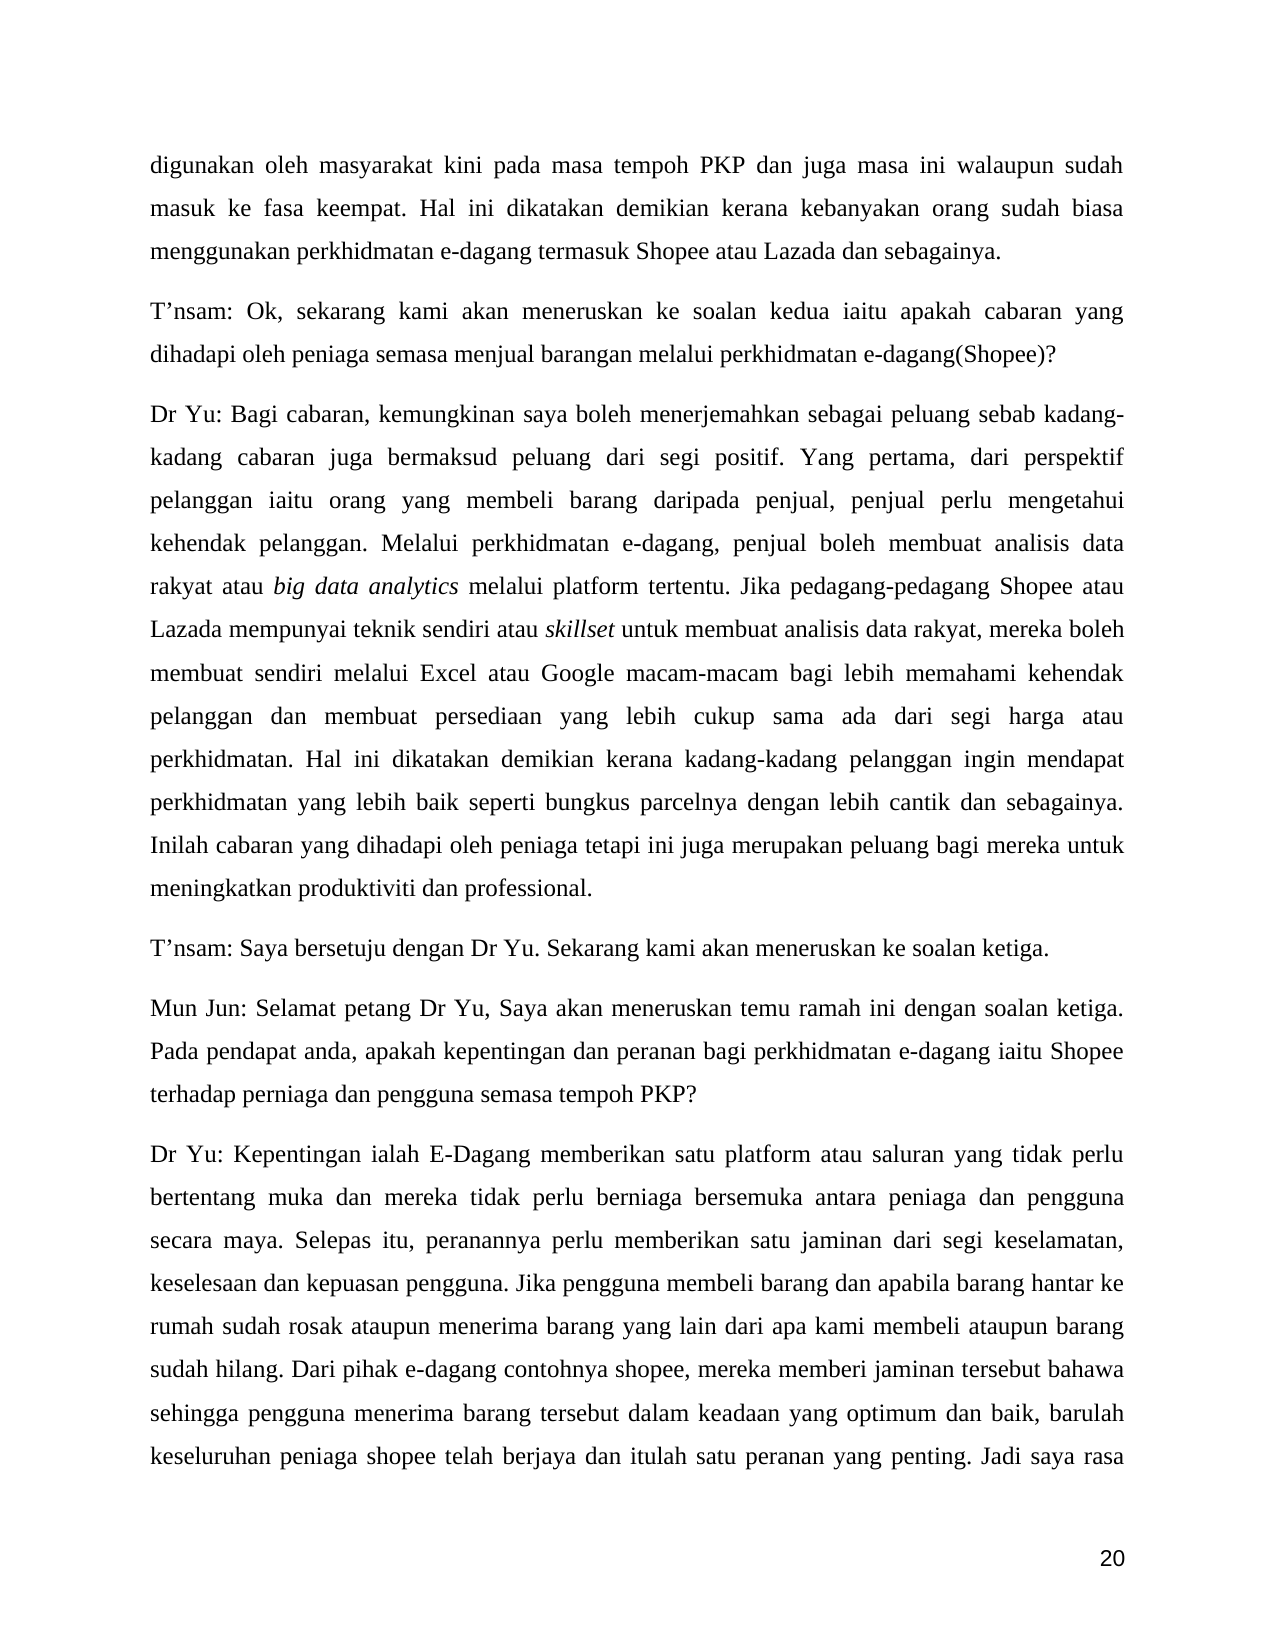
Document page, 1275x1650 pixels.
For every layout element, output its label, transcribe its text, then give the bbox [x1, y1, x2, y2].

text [150, 1139, 1125, 1469]
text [150, 150, 1125, 265]
text T’nsam: Ok, sekarang kami akan meneruskan ke soalan kedua iaitu apakah cabaran yang dihadapi oleh peniaga semasa menjual barangan melalui perkhidmatan e-dagang(Shopee)? [150, 296, 1125, 368]
text Mun Jun: Selamat petang Dr Yu, Saya akan meneruskan temu ramah ini dengan soalan ketiga. Pada pendapat anda, apakah kepentingan dan peranan bagi perkhidmatan e-dagang iaitu Shopee terhadap perniaga dan pengguna semasa tempoh PKP? [150, 993, 1125, 1108]
text T’nsam: Saya bersetuju dengan Dr Yu. Sekarang kami akan meneruskan ke soalan ketiga. [150, 933, 1125, 962]
text Dr Yu: Bagi cabaran, kemungkinan saya boleh menerjemahkan sebagai peluang sebab kadang-kadang cabaran juga bermaksud peluang dari segi positif. Yang pertama, dari perspektif pelanggan iaitu orang yang membeli barang daripada penjual, penjual perlu mengetahui kehendak pelanggan. Melalui perkhidmatan e-dagang, penjual boleh membuat analisis data rakyat atau big data analytics melalui platform tertentu. Jika pedagang-pedagang Shopee atau Lazada mempunyai teknik sendiri atau skillset untuk membuat analisis data rakyat, mereka boleh membuat sendiri melalui Excel atau Google macam-macam bagi lebih memahami kehendak pelanggan dan membuat persediaan yang lebih cukup sama ada dari segi harga atau perkhidmatan. Hal ini dikatakan demikian kerana kadang-kadang pelanggan ingin mendapat perkhidmatan yang lebih baik seperti bungkus parcelnya dengan lebih cantik dan sebagainya. Inilah cabaran yang dihadapi oleh peniaga tetapi ini juga merupakan peluang bagi mereka untuk meningkatkan produktiviti dan professional. [150, 399, 1125, 902]
